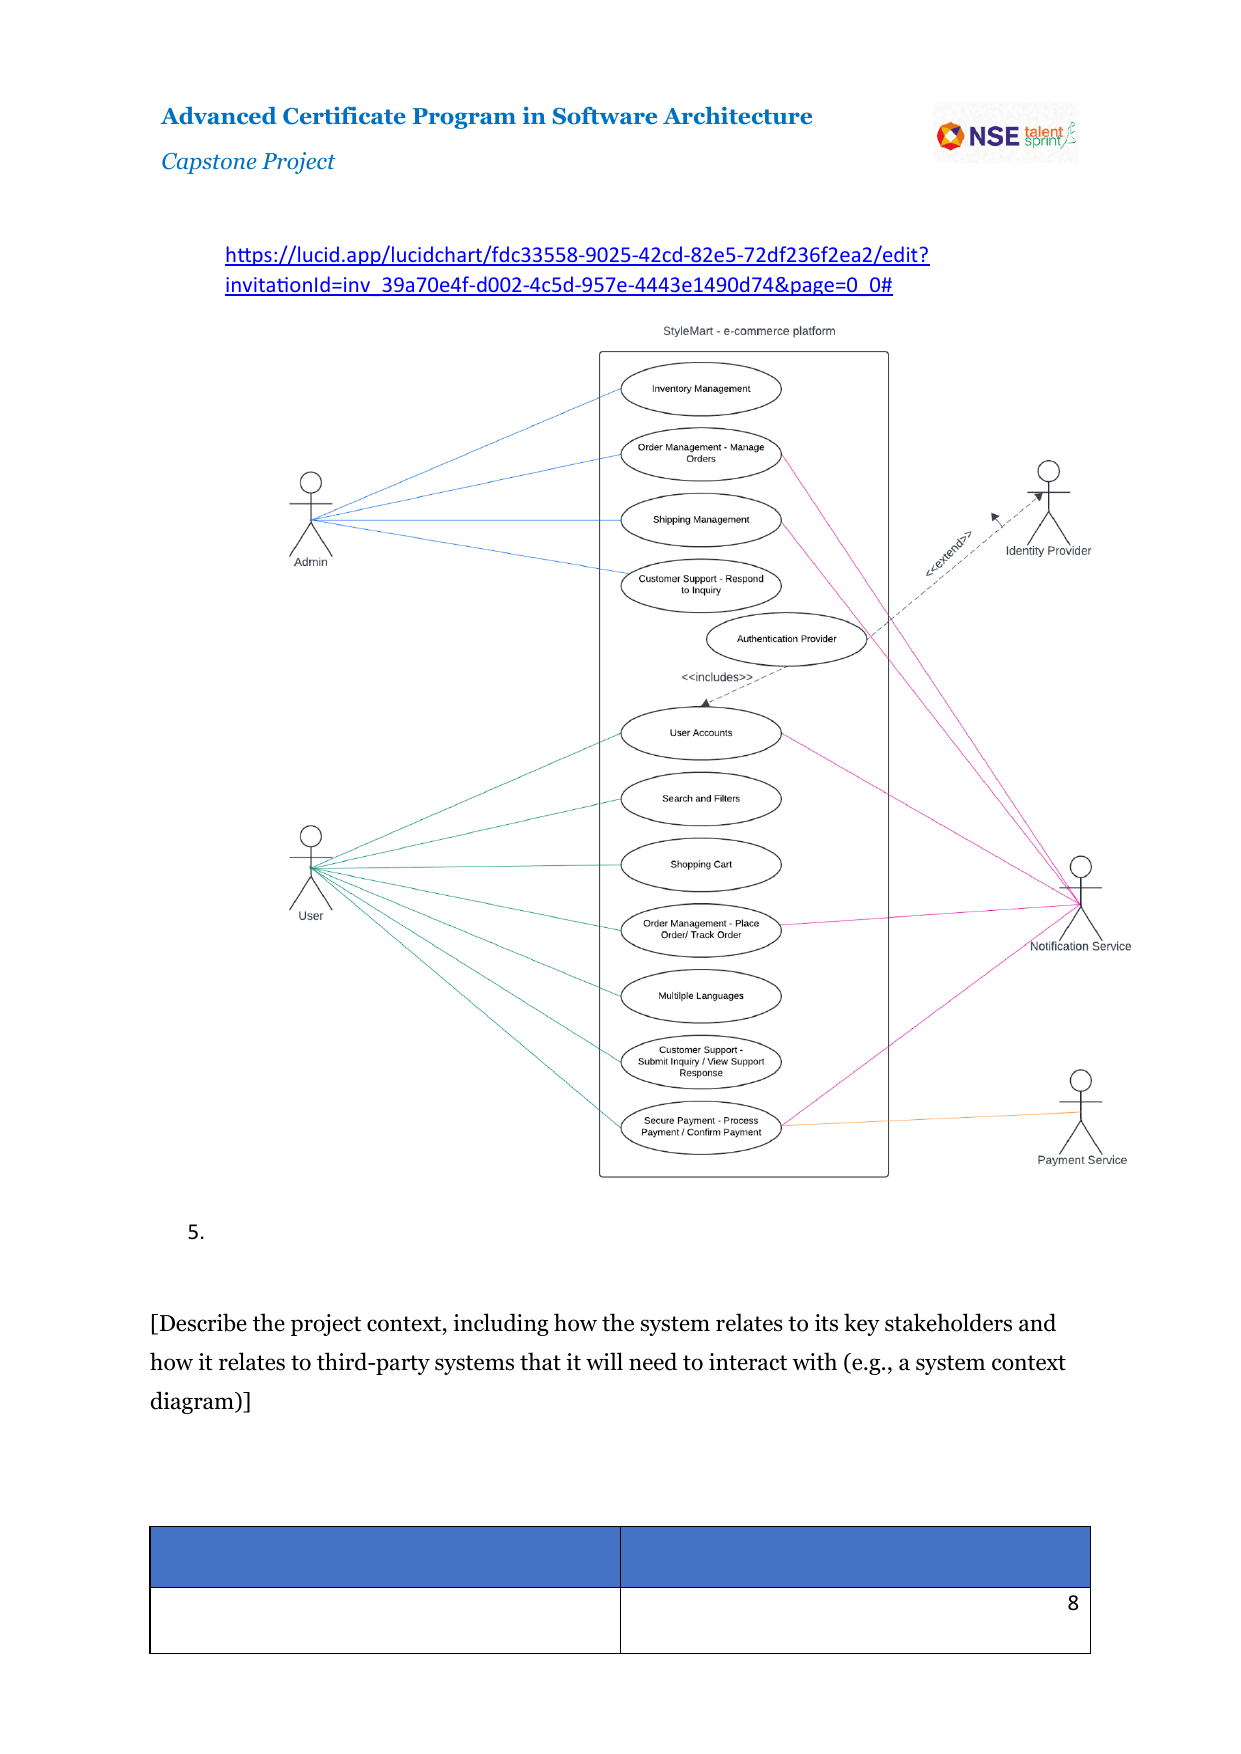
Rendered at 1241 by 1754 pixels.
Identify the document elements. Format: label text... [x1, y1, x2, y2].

picture [225, 300, 1166, 1198]
text https://lucid.app/lucidchart/fdc33558-9025-42cd-82e5-72df236f2ea2/edit?invitationId=inv_39a70e4f-d002-4c5d-957e-4443e1490d74&page=0_0# [225, 240, 1090, 300]
text [Describe the project context, including how the system relates to its key stakeholders and how it relates to third-party systems that it will need to interact with (e.g., a system context diagram)] [150, 1311, 1090, 1415]
picture [932, 103, 1078, 163]
